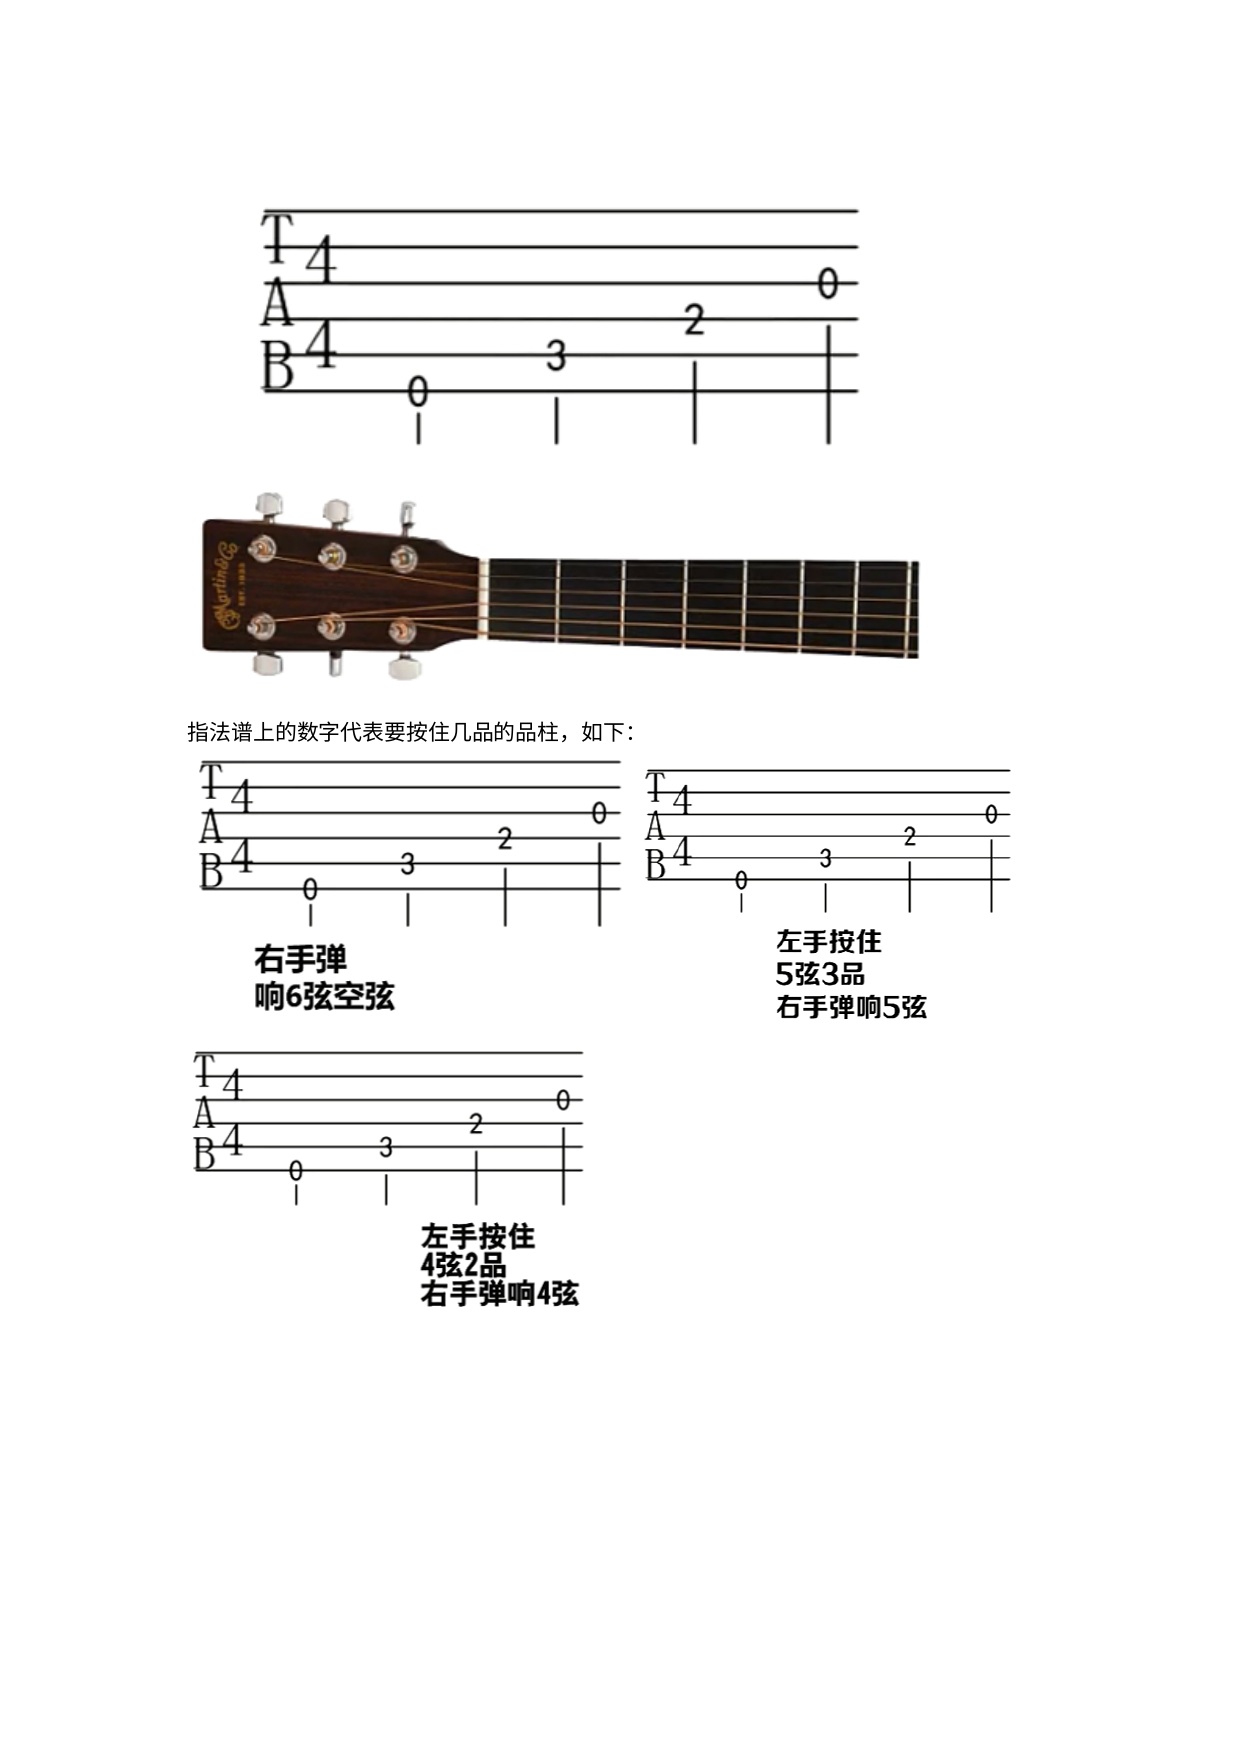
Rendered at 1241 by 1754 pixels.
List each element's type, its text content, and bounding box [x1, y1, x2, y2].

picture [187, 1039, 600, 1309]
text 指法谱上的数字代表要按住几品的品柱，如下： [187, 714, 1053, 747]
picture [187, 747, 1032, 1022]
picture [187, 162, 963, 698]
